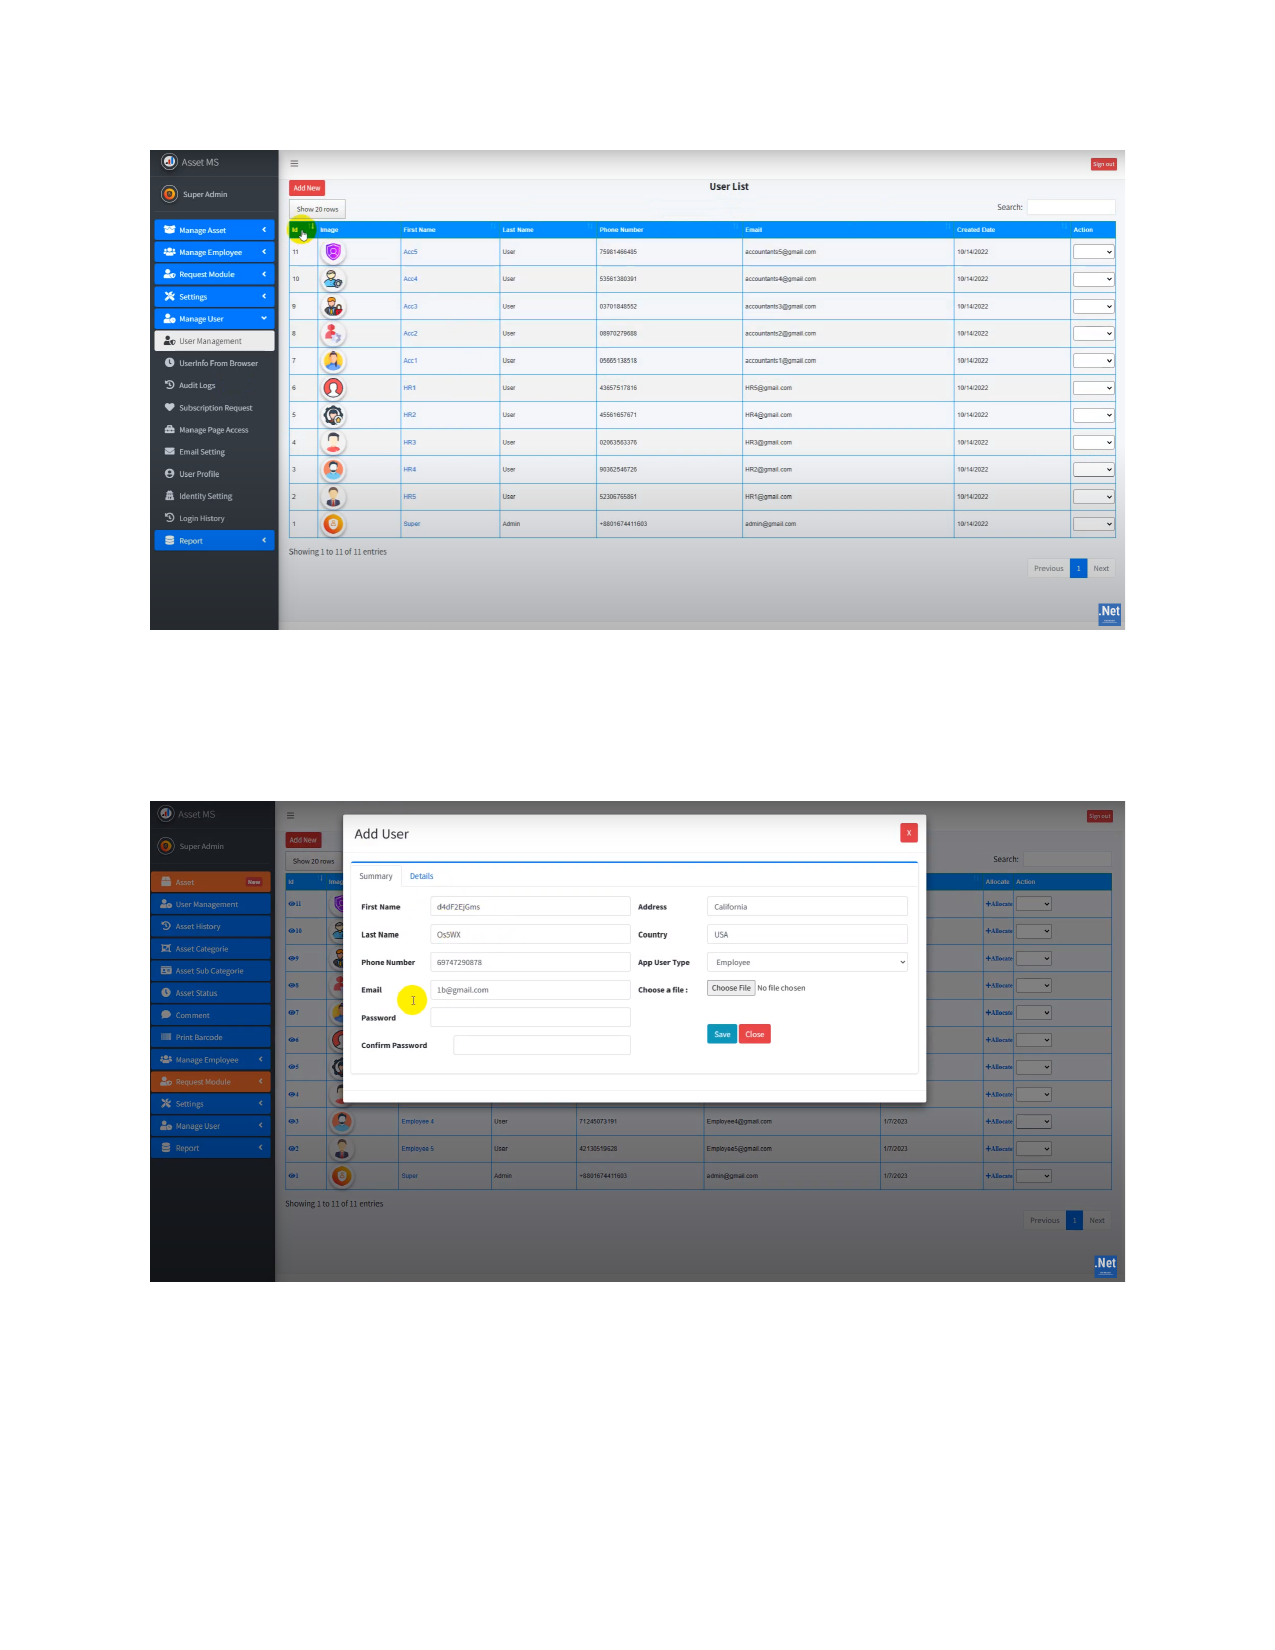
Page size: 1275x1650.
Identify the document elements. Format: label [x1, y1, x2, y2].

picture [150, 801, 1125, 1282]
picture [150, 150, 1125, 630]
